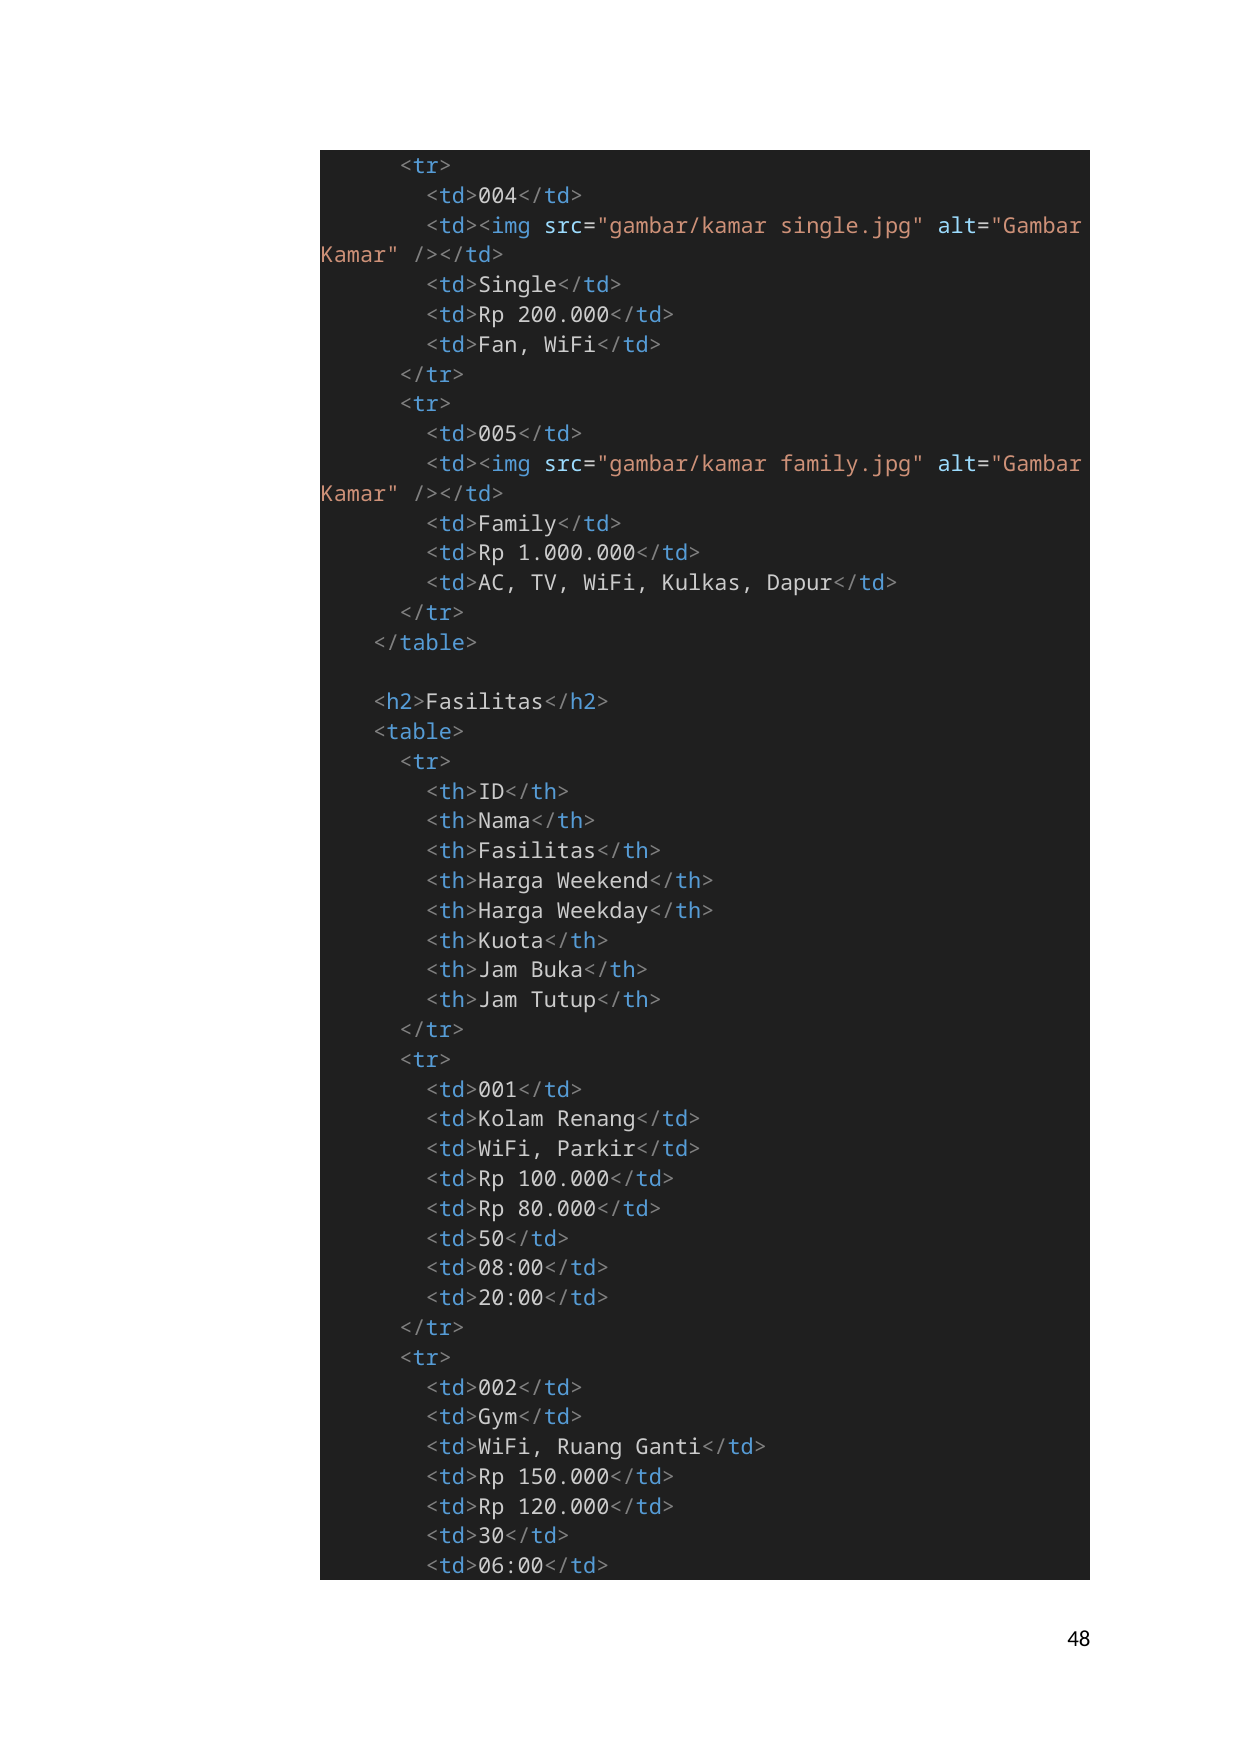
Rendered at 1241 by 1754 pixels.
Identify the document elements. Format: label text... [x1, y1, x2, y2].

text <td>50</td> [320, 1222, 1090, 1252]
text <td>Family</td> [320, 507, 1090, 537]
text <td>Rp 80.000</td> [320, 1193, 1090, 1222]
text <td>004</td> [320, 180, 1090, 209]
text <td>Rp 200.000</td> [320, 299, 1090, 329]
text <td>Rp 1.000.000</td> [320, 537, 1090, 567]
text </tr> [320, 597, 1090, 627]
text <td>005</td> [320, 418, 1090, 448]
text <tr> [320, 388, 1090, 418]
text <td>Fan, WiFi</td> [320, 329, 1090, 358]
text <td>06:00</td> [320, 1550, 1090, 1580]
text <th>ID</th> [320, 776, 1090, 805]
text <tr> [320, 1342, 1090, 1371]
text <h2>Fasilitas</h2> [320, 686, 1090, 716]
text </tr> [320, 1014, 1090, 1044]
text <td>30</td> [320, 1520, 1090, 1550]
text <td>001</td> [320, 1073, 1090, 1103]
text <th>Kuota</th> [320, 924, 1090, 954]
text <th>Fasilitas</th> [320, 835, 1090, 865]
text <td><img src="gambar/kamar single.jpg" alt="Gambar Kamar" /></td> [320, 209, 1090, 269]
text <th>Harga Weekday</th> [320, 895, 1090, 924]
text <th>Jam Tutup</th> [320, 984, 1090, 1014]
text <tr> [320, 746, 1090, 776]
text <th>Jam Buka</th> [320, 954, 1090, 984]
text <th>Harga Weekend</th> [320, 865, 1090, 895]
text <td>20:00</td> [320, 1282, 1090, 1312]
text <td><img src="gambar/kamar family.jpg" alt="Gambar Kamar" /></td> [320, 448, 1090, 507]
text <td>WiFi, Ruang Ganti</td> [320, 1431, 1090, 1461]
text <td>Rp 150.000</td> [320, 1461, 1090, 1491]
text <tr> [320, 1044, 1090, 1073]
text <td>WiFi, Parkir</td> [320, 1133, 1090, 1163]
text <td>002</td> [320, 1371, 1090, 1401]
text </tr> [320, 358, 1090, 388]
text <tr> [320, 150, 1090, 180]
text </tr> [320, 1312, 1090, 1342]
text <td>Rp 100.000</td> [320, 1163, 1090, 1193]
text <th>Nama</th> [320, 805, 1090, 835]
text <td>Gym</td> [320, 1401, 1090, 1431]
text <table> [320, 716, 1090, 746]
text <td>Rp 120.000</td> [320, 1491, 1090, 1520]
text <td>Kolam Renang</td> [320, 1103, 1090, 1133]
text <td>08:00</td> [320, 1252, 1090, 1282]
text <td>AC, TV, WiFi, Kulkas, Dapur</td> [320, 567, 1090, 597]
text </table> [320, 627, 1090, 656]
text <td>Single</td> [320, 269, 1090, 299]
